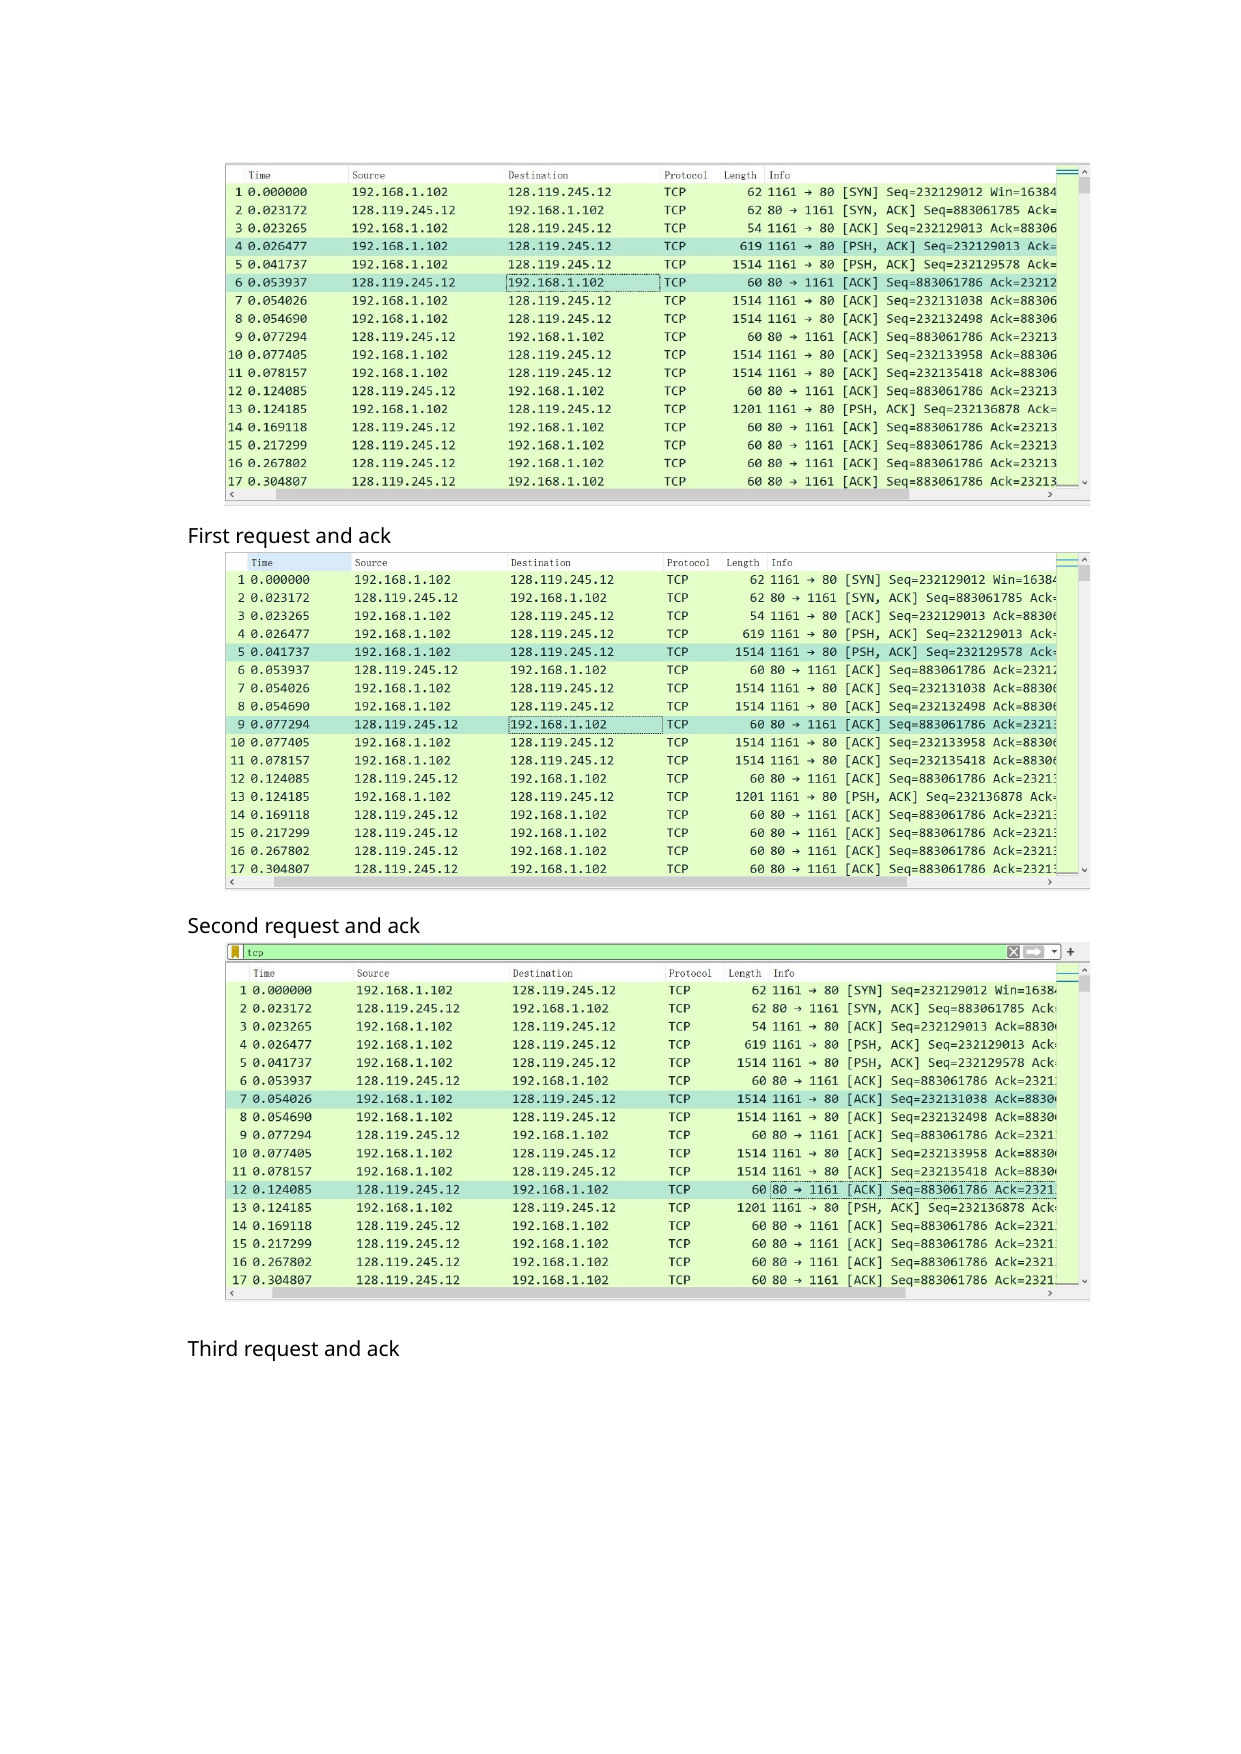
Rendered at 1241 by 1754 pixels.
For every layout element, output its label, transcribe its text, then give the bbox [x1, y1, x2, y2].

picture [225, 162, 1091, 506]
picture [225, 942, 1091, 1302]
picture [225, 552, 1091, 891]
text Third request and ack [187, 1332, 1053, 1364]
text Second request and ack [187, 909, 1053, 942]
text First request and ack [187, 519, 1053, 552]
